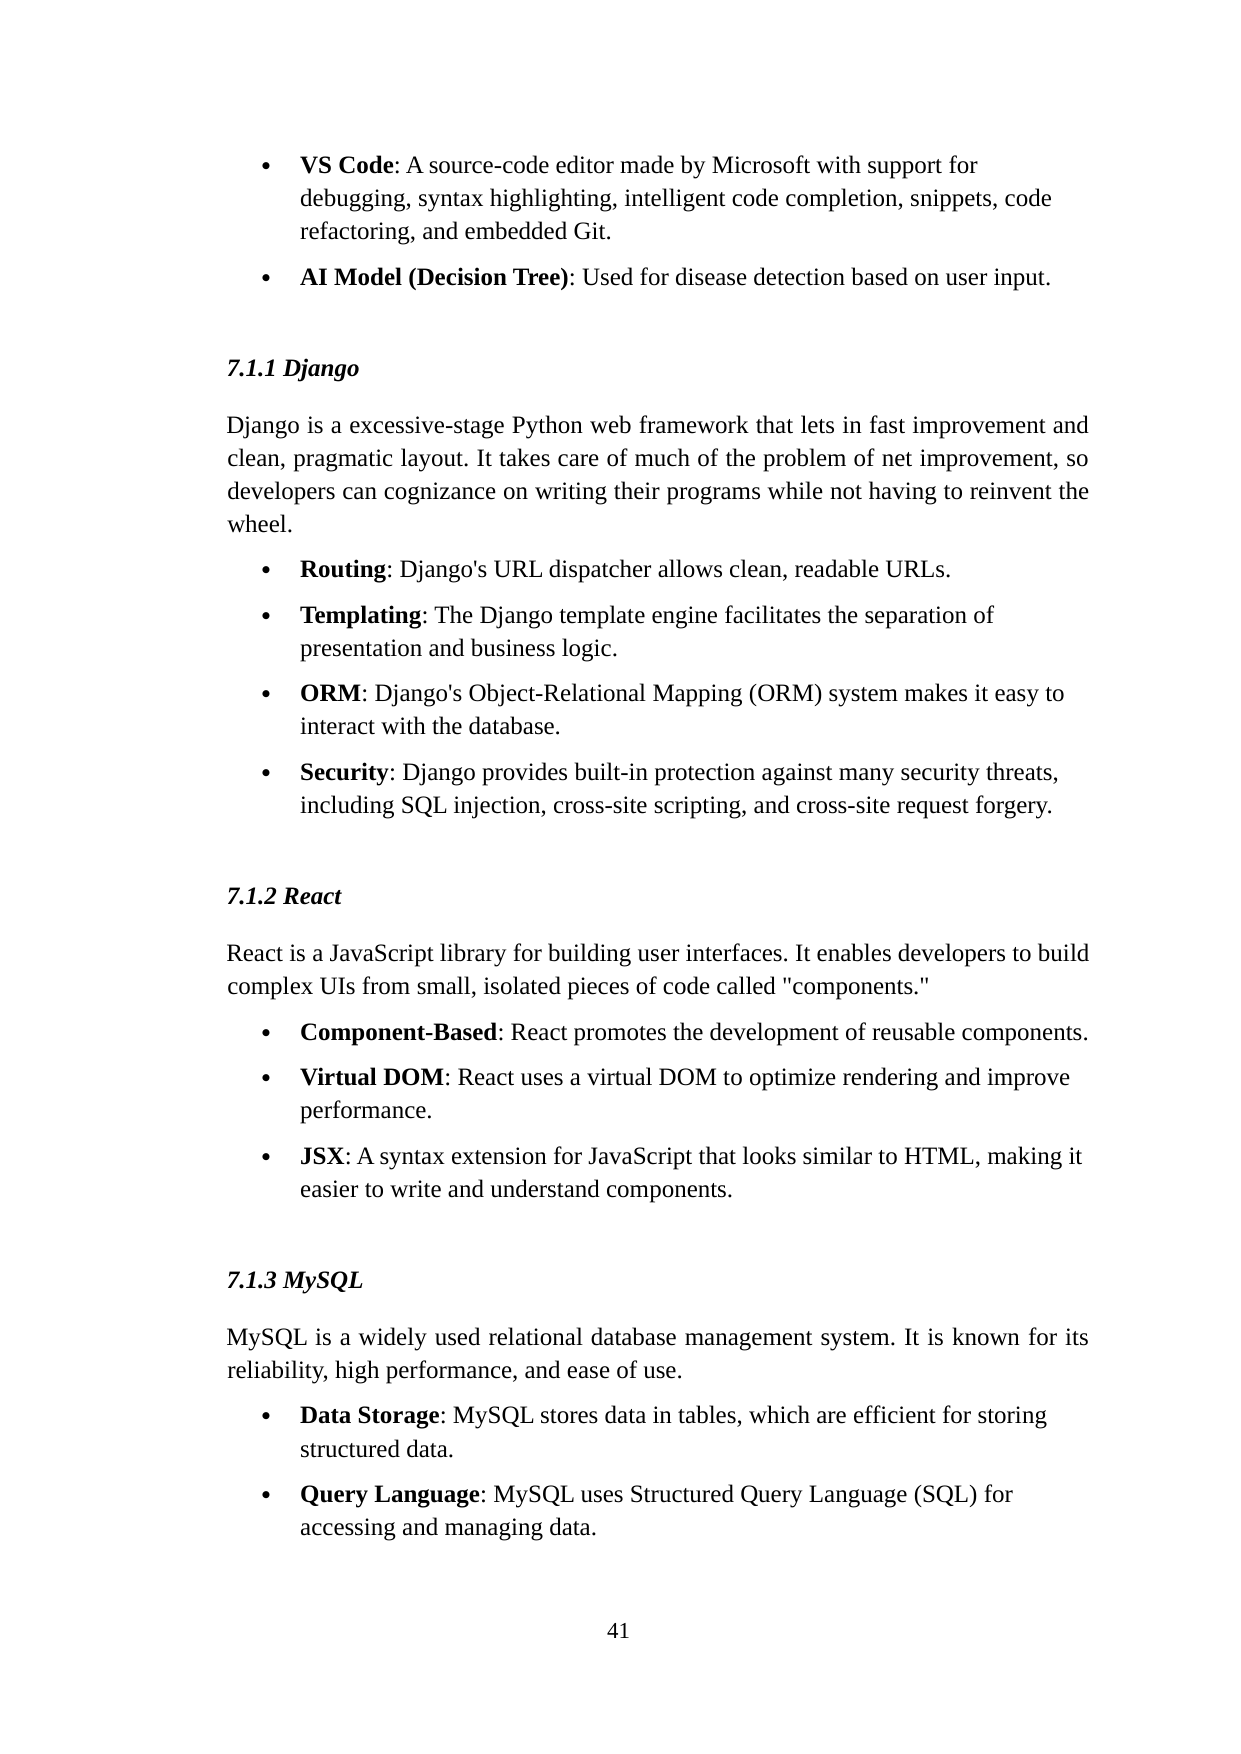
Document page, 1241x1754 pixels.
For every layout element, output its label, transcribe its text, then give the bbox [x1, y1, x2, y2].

list Component-Based: React promotes the development of reusable components. [262, 1017, 1090, 1046]
text React is a JavaScript library for building user interfaces. It enables developers to build complex UIs from small, isolated pieces of code called "components." [226, 938, 1090, 1000]
list Templating: The Django template engine facilitates the separation of presentation and business logic. [262, 600, 1090, 662]
list Security: Django provides built-in protection against many security threats, including SQL injection, cross-site scripting, and cross-site request forgery. [262, 757, 1090, 819]
list Data Storage: MySQL stores data in tables, which are efficient for storing structured data. [262, 1401, 1090, 1462]
list Routing: Django's URL dispatcher allows clean, readable URLs. [262, 554, 1090, 583]
text MySQL is a widely used relational database management system. It is known for its reliability, high performance, and ease of use. [226, 1322, 1090, 1384]
list JSX: A syntax extension for JavaScript that looks similar to HTML, making it easier to write and understand components. [262, 1141, 1090, 1203]
subtitle 7.1.1 Django [227, 353, 1090, 381]
list Query Language: MySQL uses Structured Query Language (SQL) for accessing and managing data. [262, 1479, 1090, 1541]
subtitle 7.1.3 MySQL [227, 1265, 1090, 1294]
list Virtual DOM: React uses a virtual DOM to optimize rendering and improve performance. [262, 1062, 1090, 1124]
text Django is a excessive-stage Python web framework that lets in fast improvement and clean, pragmatic layout. It takes care of much of the problem of net improvement, so developers can cognizance on writing their programs while not having to reinvent the wheel. [226, 410, 1090, 538]
subtitle 7.1.2 React [227, 881, 1090, 910]
list AI Model (Decision Tree): Used for disease detection based on user input. [262, 262, 1090, 290]
list VS Code: A source-code editor made by Microsoft with support for debugging, syntax highlighting, intelligent code completion, snippets, code refactoring, and embedded Git. [262, 150, 1090, 245]
list ORM: Django's Object-Relational Mapping (ORM) system makes it easy to interact with the database. [262, 678, 1090, 740]
